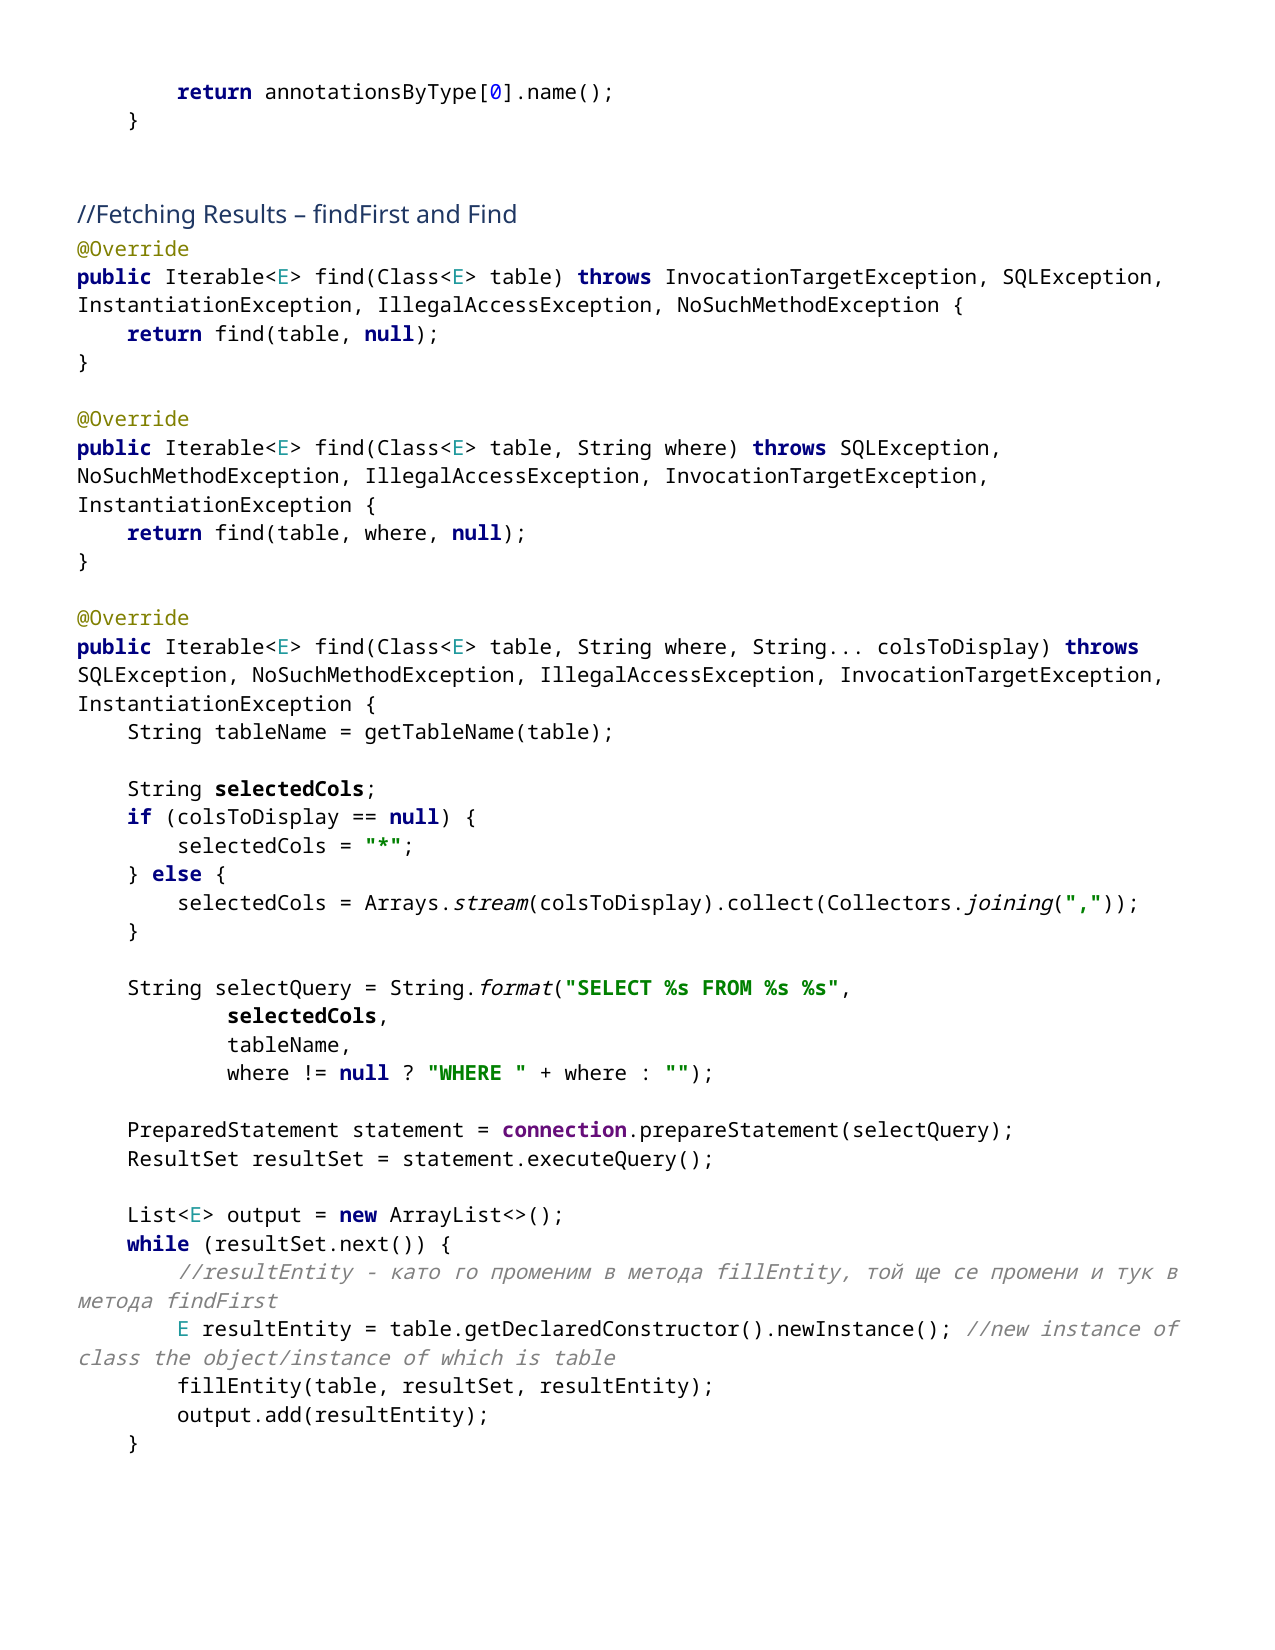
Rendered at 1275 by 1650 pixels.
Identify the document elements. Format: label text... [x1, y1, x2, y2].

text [77, 234, 1198, 1485]
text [77, 77, 1198, 162]
subtitle //Fetching Results – findFirst and Find [77, 166, 1198, 231]
